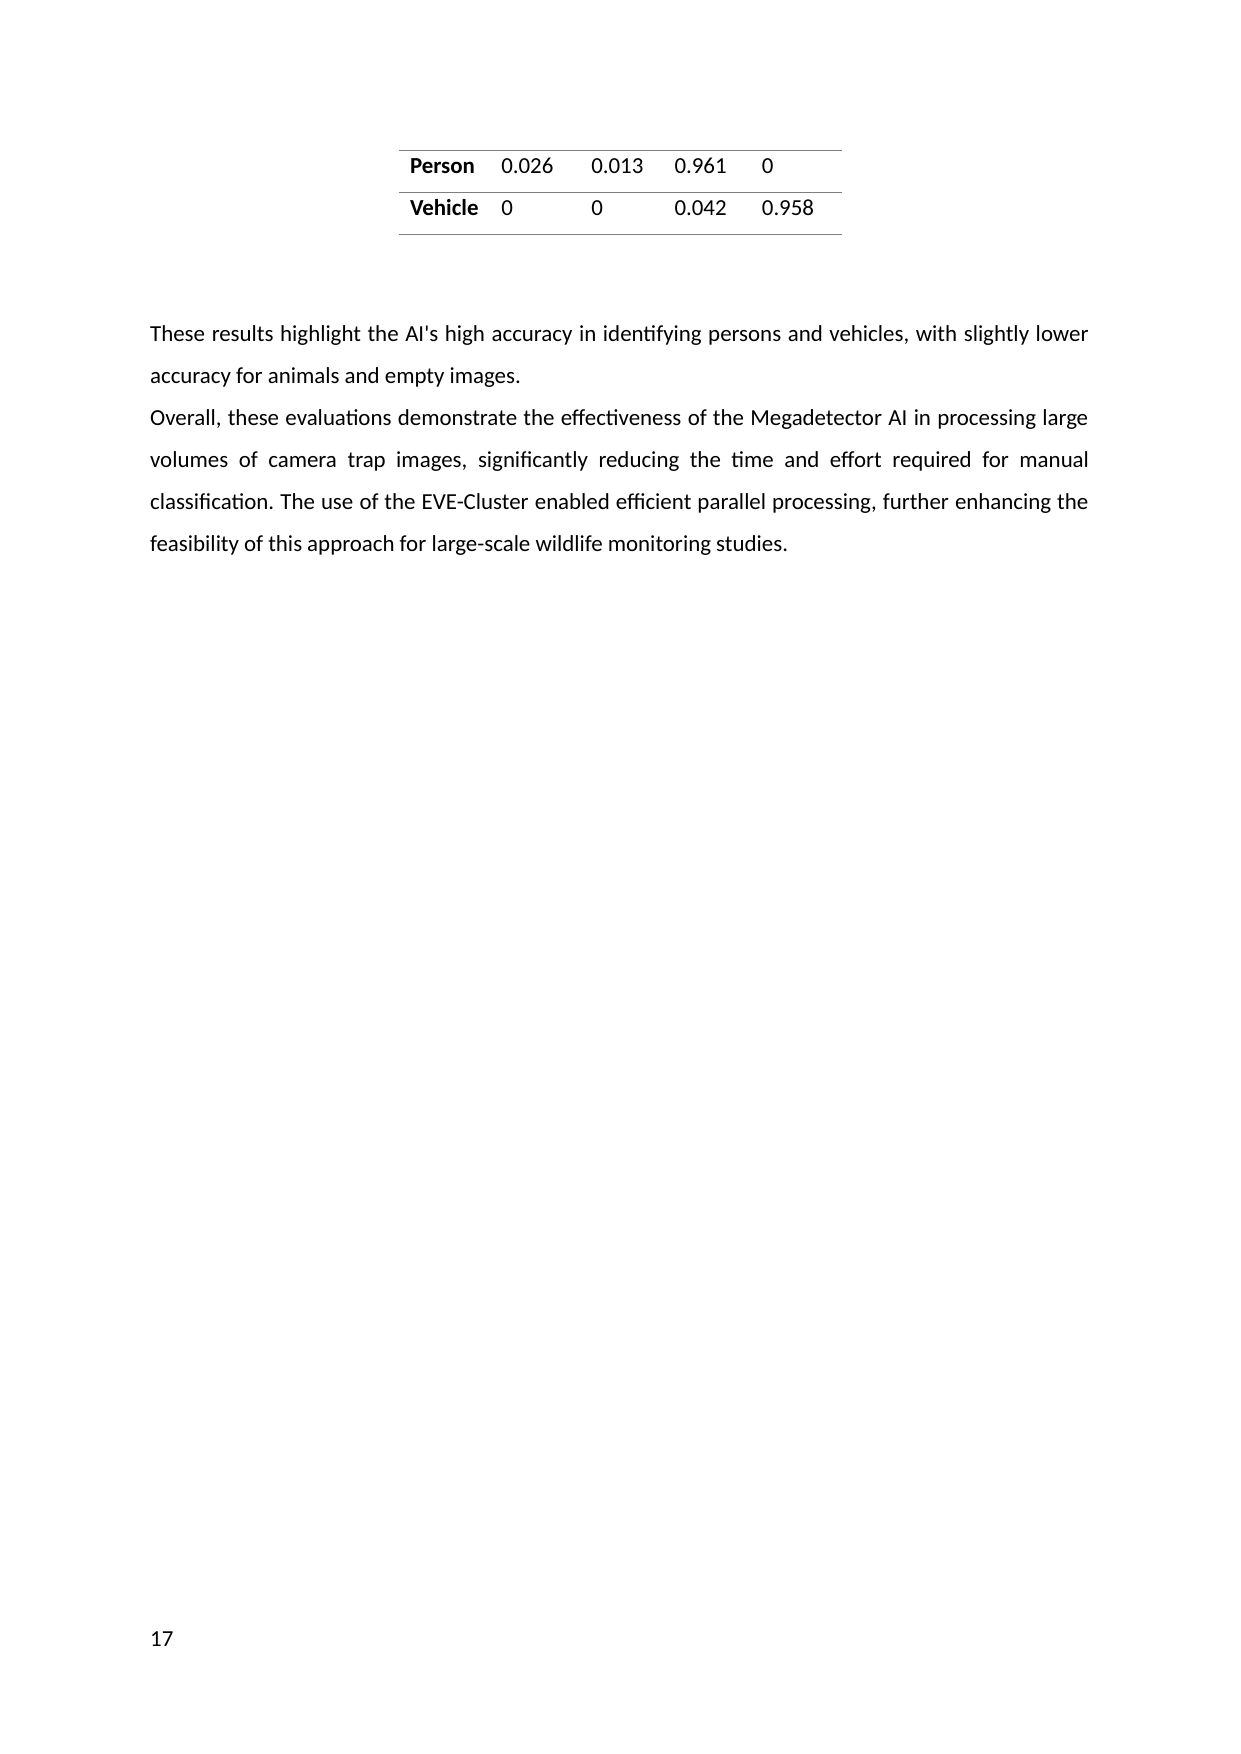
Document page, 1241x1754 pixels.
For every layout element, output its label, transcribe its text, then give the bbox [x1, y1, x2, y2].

table_cell 0.042 [663, 193, 750, 234]
table_cell 0.013 [580, 151, 663, 192]
table_cell 0.026 [490, 151, 580, 192]
table_cell 0 [490, 193, 580, 234]
table_cell Person [399, 151, 490, 192]
table_cell Vehicle [399, 193, 490, 234]
table_cell 0.958 [750, 193, 842, 234]
table_cell 0 [580, 193, 663, 234]
text These results highlight the AI's high accuracy in identifying persons and vehicles, with slightly lower accuracy for animals and empty images. [150, 319, 1090, 389]
table_cell 0.961 [663, 151, 750, 192]
table_cell 0 [750, 151, 842, 192]
text Overall, these evaluations demonstrate the effectiveness of the Megadetector AI in processing large volumes of camera trap images, significantly reducing the time and effort required for manual classification. The use of the EVE-Cluster enabled efficient parallel processing, further enhancing the feasibility of this approach for large-scale wildlife monitoring studies. [150, 403, 1090, 557]
